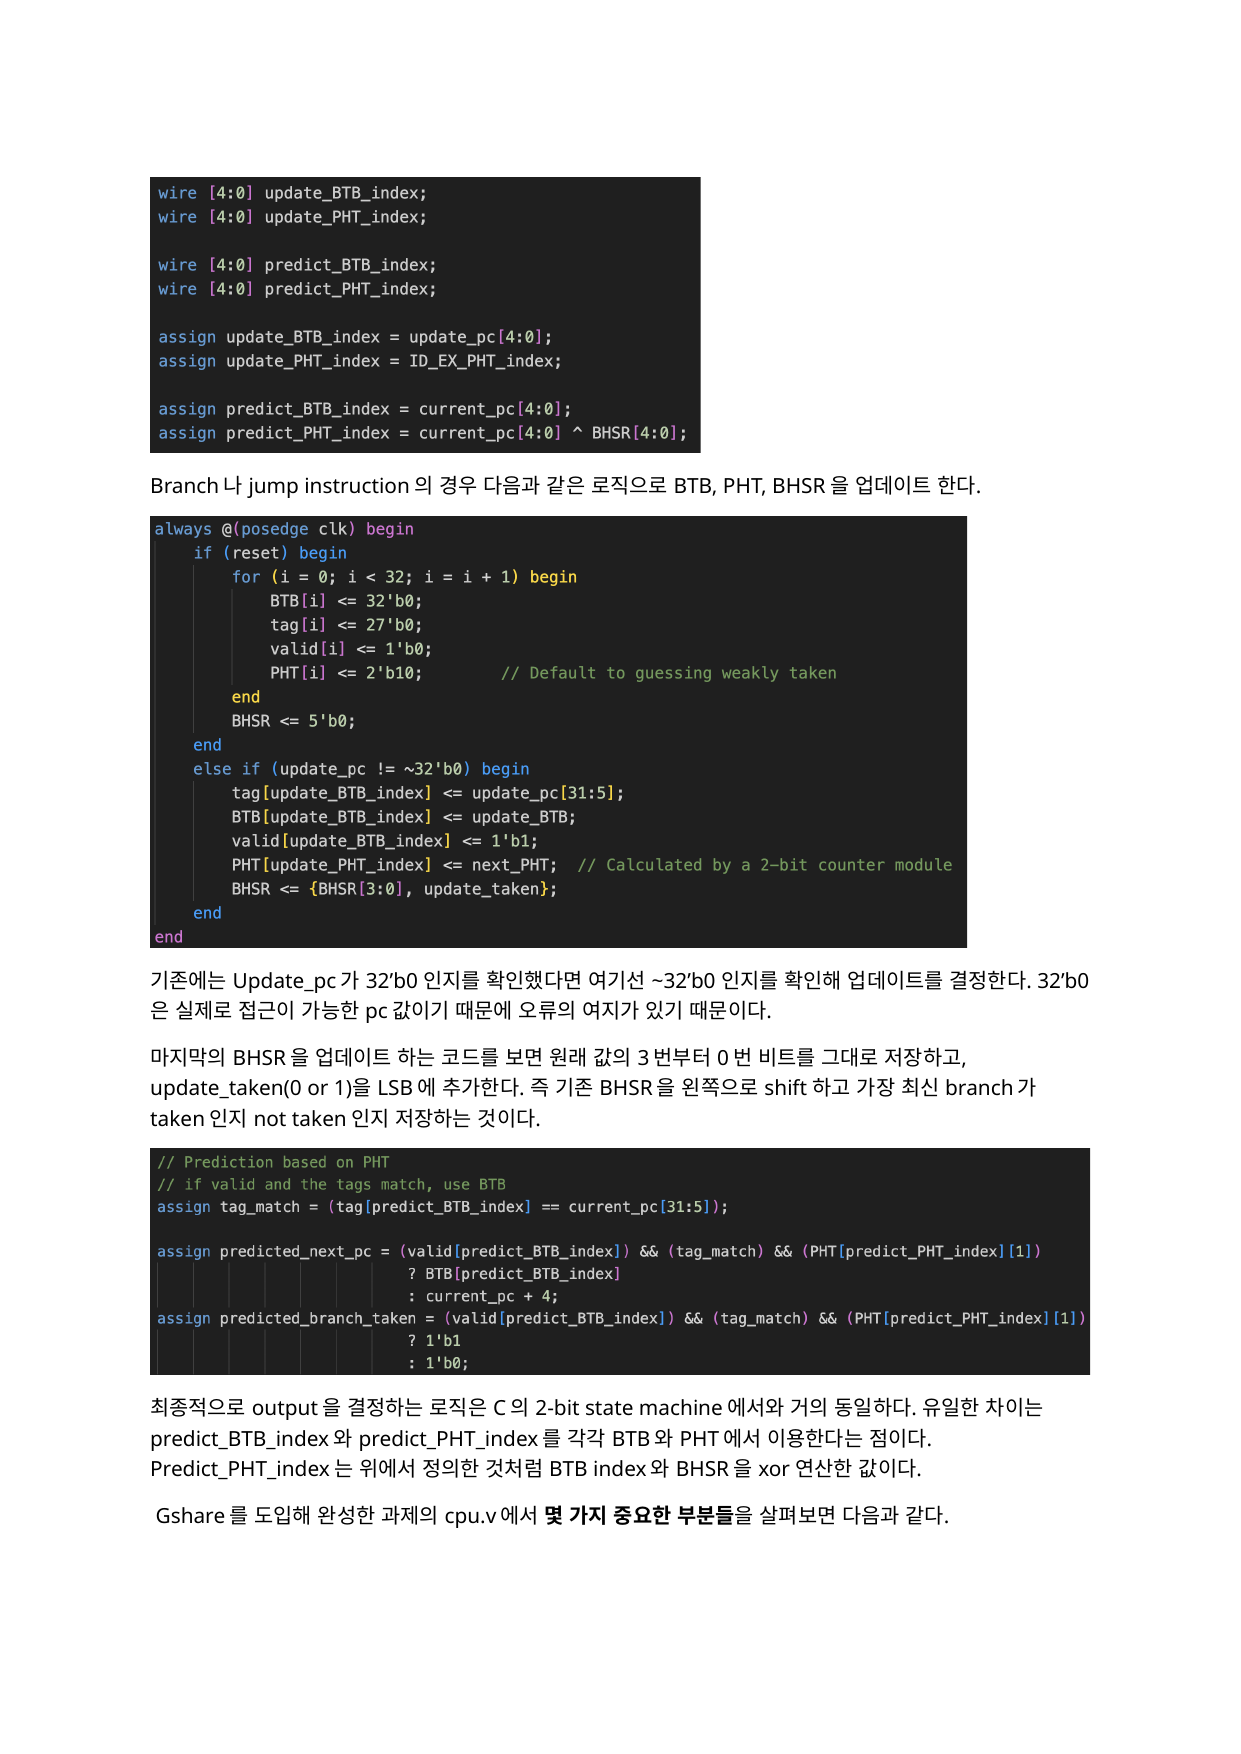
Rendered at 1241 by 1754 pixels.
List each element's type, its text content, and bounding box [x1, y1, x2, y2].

text 마지막의 BHSR을 업데이트 하는 코드를 보면 원래 값의 3번부터 0번 비트를 그대로 저장하고, update_taken(0 or 1)을 LSB에 추가한다. 즉 기존 BHSR을 왼쪽으로 shift 하고 가장 최신 branch가 taken인지 not taken인지 저장하는 것이다. [150, 1041, 1090, 1132]
picture [150, 1148, 1091, 1375]
text 최종적으로 output을 결정하는 로직은 C의 2-bit state machine에서와 거의 동일하다. 유일한 차이는 predict_BTB_index와 predict_PHT_index를 각각 BTB와 PHT에서 이용한다는 점이다. Predict_PHT_index는 위에서 정의한 것처럼 BTB index와 BHSR을 xor 연산한 값이다. [150, 1392, 1090, 1483]
text Gshare를 도입해 완성한 과제의 cpu.v에서 몇 가지 중요한 부분들을 살펴보면 다음과 같다. [150, 1499, 1090, 1529]
text 기존에는 Update_pc가 32’b0 인지를 확인했다면 여기선 ~32’b0 인지를 확인해 업데이트를 결정한다. 32’b0은 실제로 접근이 가능한 pc값이기 때문에 오류의 여지가 있기 때문이다. [150, 964, 1090, 1024]
picture [150, 177, 701, 453]
text Branch나 jump instruction의 경우 다음과 같은 로직으로 BTB, PHT, BHSR을 업데이트 한다. [150, 470, 1090, 500]
picture [150, 516, 968, 948]
